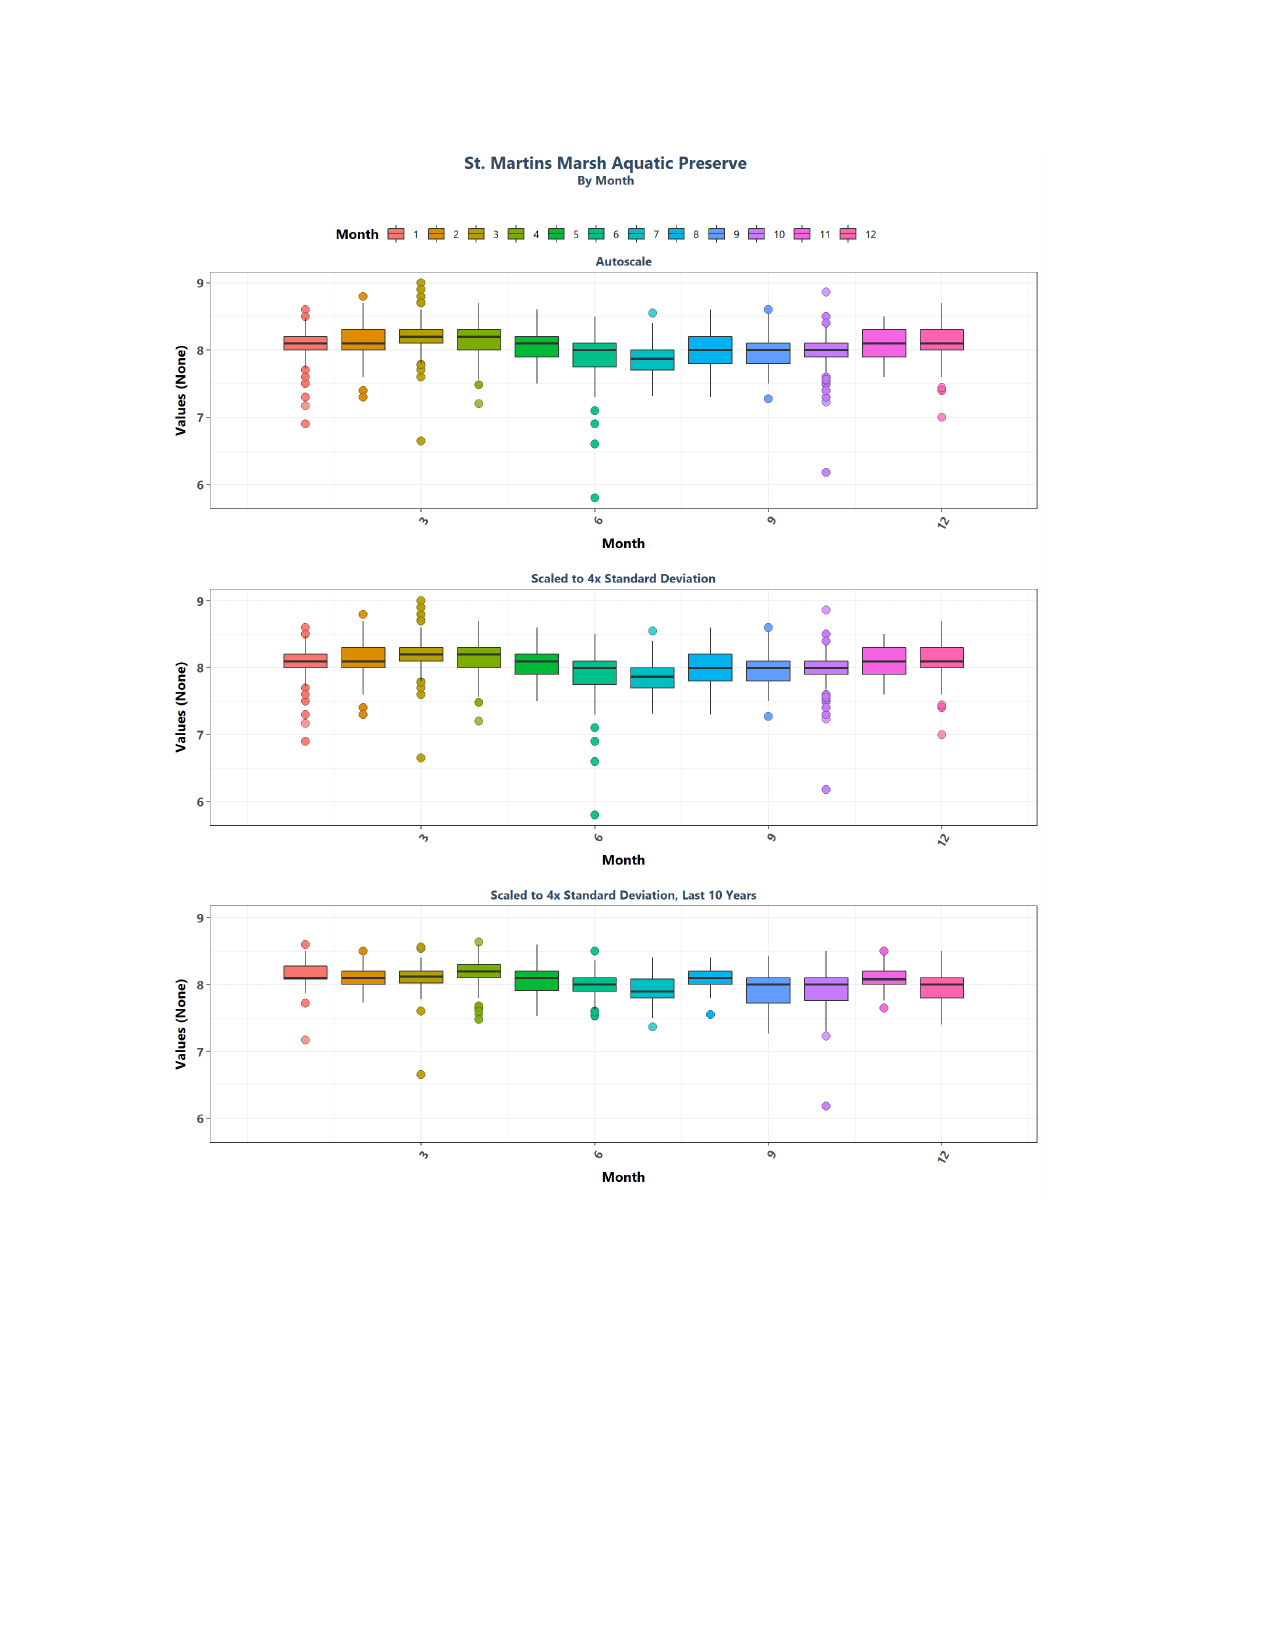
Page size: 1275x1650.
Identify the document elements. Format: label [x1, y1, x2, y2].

picture [168, 150, 1044, 1200]
